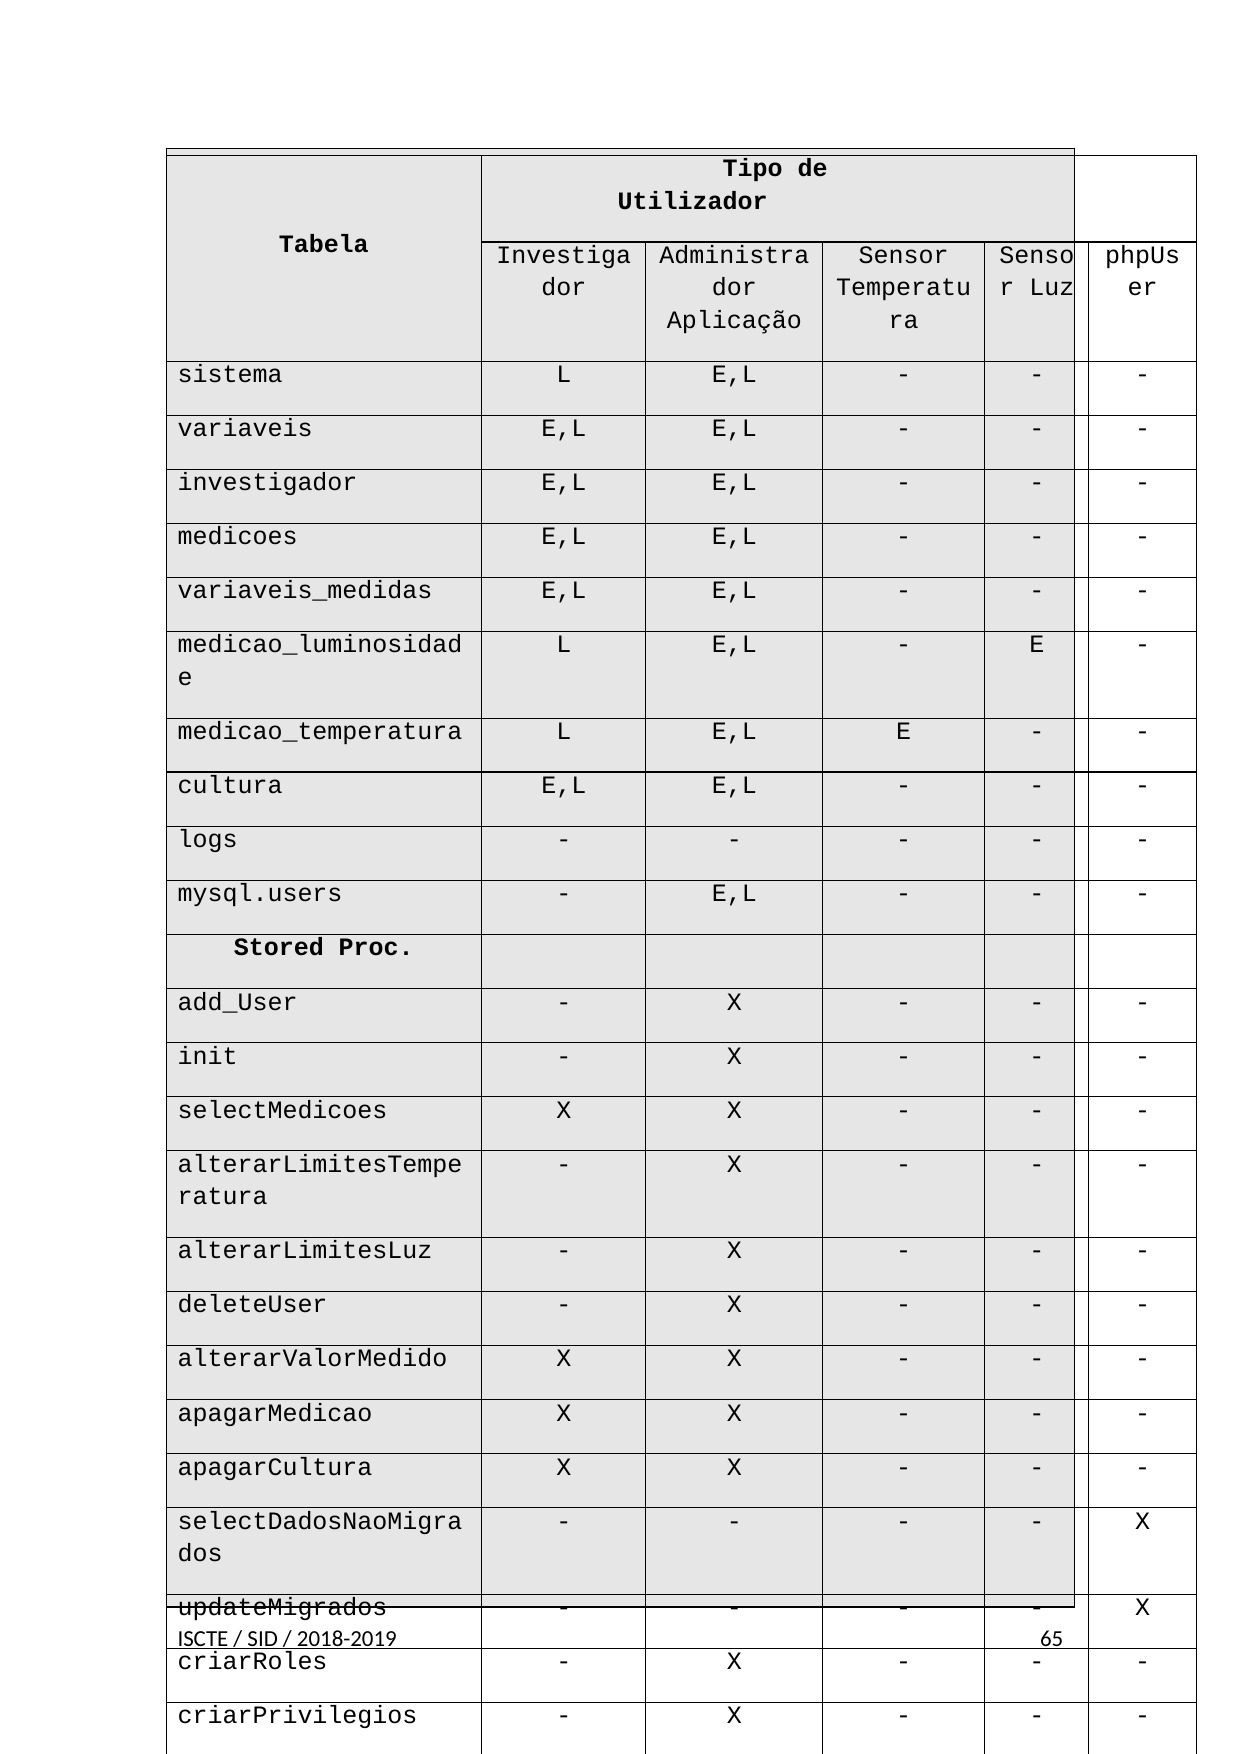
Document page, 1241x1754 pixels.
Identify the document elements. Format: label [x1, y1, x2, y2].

table_header [985, 1595, 1074, 1606]
table_header [823, 827, 984, 880]
table_header [482, 1346, 645, 1399]
table_header [823, 1043, 984, 1096]
table_header [823, 1346, 984, 1399]
table_header [482, 578, 645, 631]
table_header [167, 1097, 481, 1150]
table_header [482, 632, 645, 718]
table_header [646, 1454, 822, 1507]
table_header [646, 243, 822, 361]
table_header [985, 524, 1074, 577]
table_header [985, 1238, 1074, 1291]
table_header [985, 827, 1074, 880]
table_header [985, 1292, 1074, 1345]
table_header [167, 1400, 481, 1453]
table_header [646, 719, 822, 771]
table_header [482, 470, 645, 523]
table_header [167, 524, 481, 577]
table_header [823, 773, 984, 826]
table_header [985, 989, 1074, 1042]
table_header [646, 935, 822, 988]
table_header [167, 1346, 481, 1399]
table_header [482, 719, 645, 771]
table_header [823, 719, 984, 771]
table_header [482, 1043, 645, 1096]
table_header [482, 1400, 645, 1453]
table_header [482, 524, 645, 577]
table_header [823, 416, 984, 469]
table_header [167, 1151, 481, 1237]
table_header [646, 1508, 822, 1594]
table_header [482, 1151, 645, 1237]
table_header [167, 1595, 481, 1606]
table_header [646, 1238, 822, 1291]
table_header [646, 881, 822, 934]
table_header [985, 1097, 1074, 1150]
table_header [167, 1238, 481, 1291]
table_header [167, 156, 481, 361]
table_header [646, 1097, 822, 1150]
table_header [985, 1454, 1074, 1507]
table_header [985, 719, 1074, 771]
table_header [646, 773, 822, 826]
table_header [167, 578, 481, 631]
table_header [823, 243, 984, 361]
table_header [482, 1454, 645, 1507]
table_header [167, 827, 481, 880]
table_header [646, 827, 822, 880]
table_header [646, 578, 822, 631]
table_header [167, 1292, 481, 1345]
table_header [646, 362, 822, 415]
table_header [167, 881, 481, 934]
table_header [985, 1151, 1074, 1237]
table_header [482, 827, 645, 880]
table_header [646, 470, 822, 523]
table_header [985, 243, 1074, 361]
table_header [646, 989, 822, 1042]
table_header [823, 1238, 984, 1291]
table_header [985, 881, 1074, 934]
table_header [823, 470, 984, 523]
table_header [985, 362, 1074, 415]
table_header [482, 362, 645, 415]
table_header [482, 416, 645, 469]
table_header [985, 1400, 1074, 1453]
table_header [167, 1508, 481, 1594]
table_header [823, 524, 984, 577]
table_header [167, 773, 481, 826]
table_header [985, 470, 1074, 523]
table_header [646, 524, 822, 577]
table_header [167, 632, 481, 718]
table_header [823, 935, 984, 988]
table_header [823, 1097, 984, 1150]
table_header [823, 1400, 984, 1453]
table_header [985, 935, 1074, 988]
table_header [482, 243, 645, 361]
table_header [646, 1595, 822, 1606]
table_header [985, 1043, 1074, 1096]
table_header [167, 989, 481, 1042]
table_header [482, 989, 645, 1042]
table_header [823, 1595, 984, 1606]
table_header [646, 1043, 822, 1096]
table_header [646, 416, 822, 469]
table_header [823, 578, 984, 631]
table_header [823, 989, 984, 1042]
table_header [646, 632, 822, 718]
table_header [167, 935, 481, 988]
table_header [823, 1454, 984, 1507]
table_header [985, 416, 1074, 469]
table_header [823, 632, 984, 718]
table_header [646, 1346, 822, 1399]
table_header [482, 1097, 645, 1150]
table_header [167, 719, 481, 771]
table_header [646, 1292, 822, 1345]
table_header [985, 1346, 1074, 1399]
table_header [823, 1292, 984, 1345]
table_header [985, 578, 1074, 631]
table_header [985, 632, 1074, 718]
table_header [482, 1292, 645, 1345]
table_header [823, 1151, 984, 1237]
table_header [167, 362, 481, 415]
table_header [646, 1151, 822, 1237]
table_header [985, 773, 1074, 826]
table_header [985, 1508, 1074, 1594]
table_header [823, 362, 984, 415]
table_header [167, 1454, 481, 1507]
table_header [167, 416, 481, 469]
table_header [482, 1508, 645, 1594]
table_header [823, 1508, 984, 1594]
table_header [482, 881, 645, 934]
table_header [482, 1238, 645, 1291]
table_header [823, 881, 984, 934]
table_header [646, 1400, 822, 1453]
table_header [482, 773, 645, 826]
table_header [482, 1595, 645, 1606]
table_header [167, 470, 481, 523]
table_header [167, 149, 1074, 155]
table_header [482, 156, 1074, 241]
table_header [482, 935, 645, 988]
table_header [167, 1043, 481, 1096]
